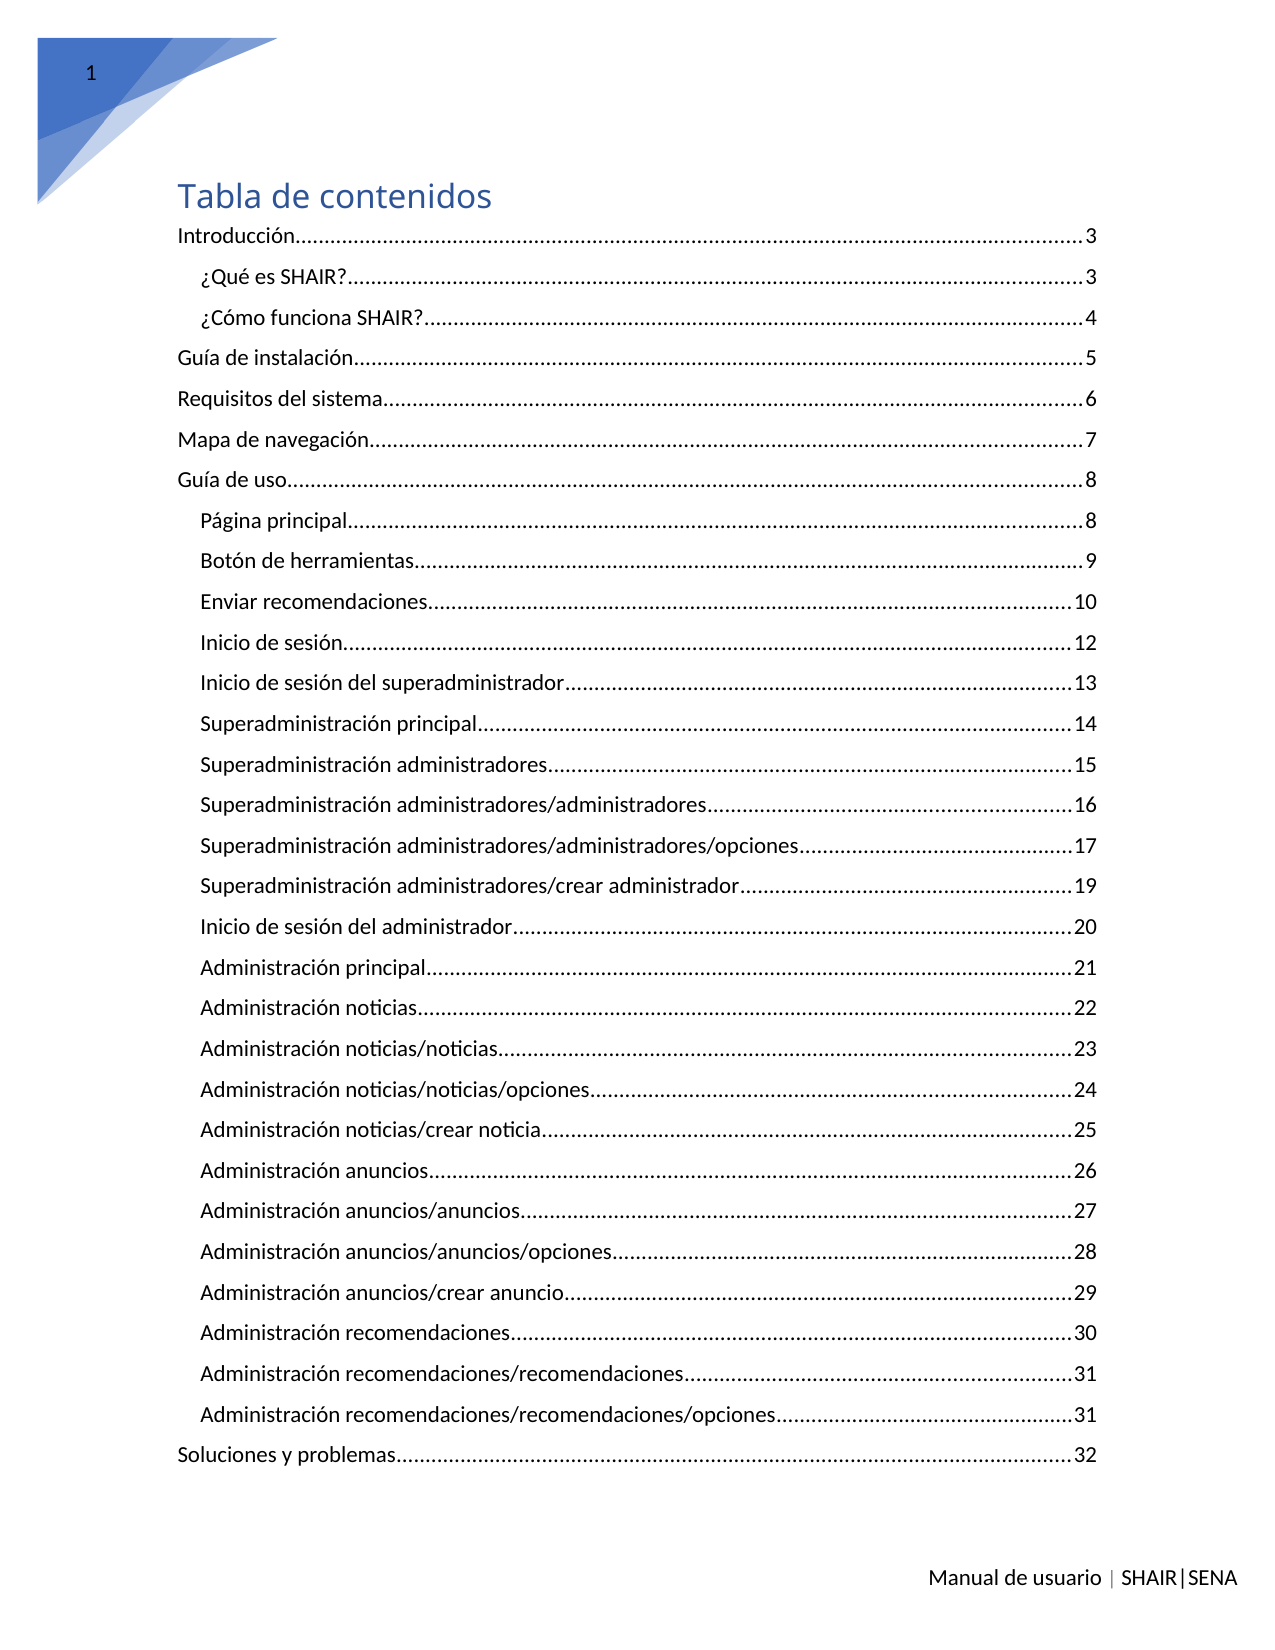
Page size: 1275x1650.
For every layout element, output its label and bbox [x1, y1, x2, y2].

picture [37, 37, 279, 206]
picture [248, 199, 256, 206]
picture [220, 192, 230, 206]
picture [201, 199, 209, 206]
